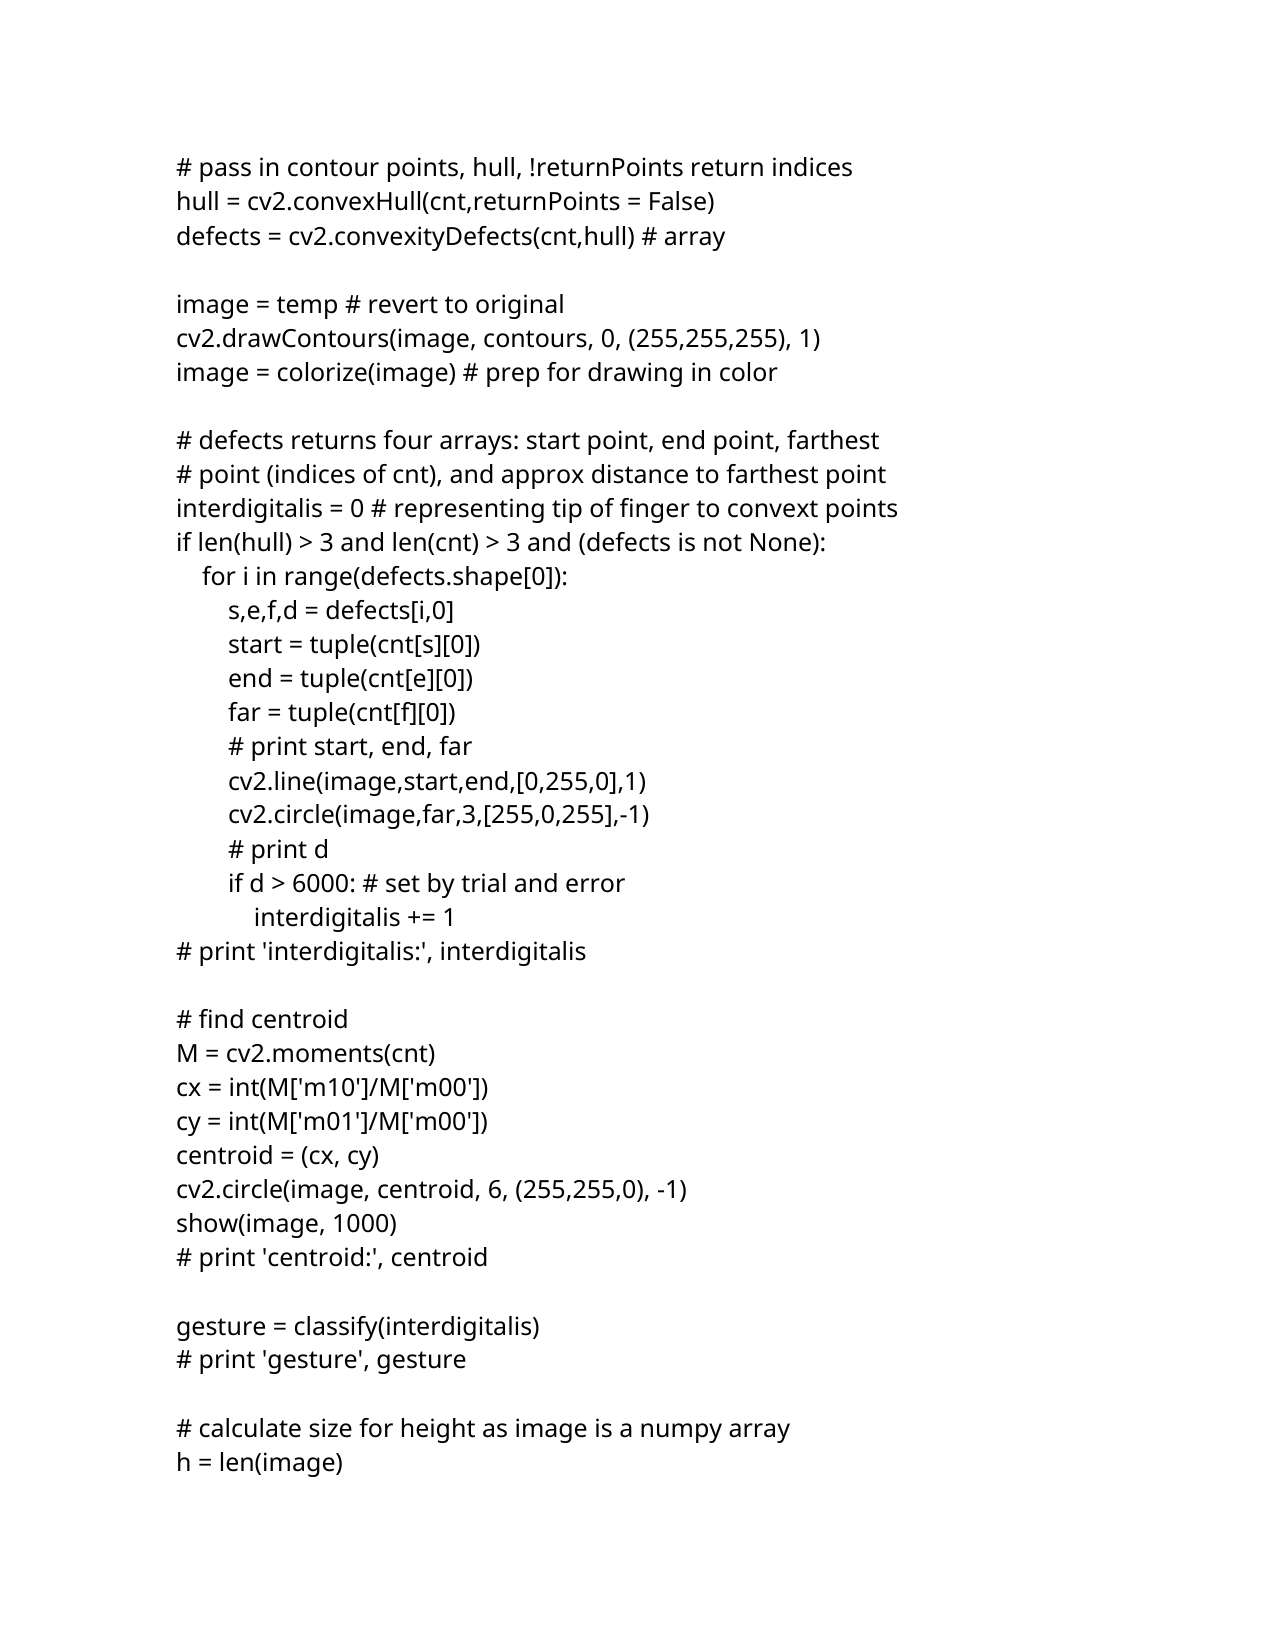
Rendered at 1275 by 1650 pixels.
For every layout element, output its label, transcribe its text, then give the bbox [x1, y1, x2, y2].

text show(image, 1000) [150, 1206, 1125, 1240]
text cy = int(M['m01']/M['m00']) [150, 1104, 1125, 1138]
text cv2.drawContours(image, contours, 0, (255,255,255), 1) [150, 320, 1125, 354]
text image = temp # revert to original [150, 286, 1125, 320]
text # print start, end, far [150, 729, 1125, 763]
text far = tuple(cnt[f][0]) [150, 695, 1125, 729]
text # print 'centroid:', centroid [150, 1240, 1125, 1274]
text # calculate size for height as image is a numpy array [150, 1410, 1125, 1444]
text # defects returns four arrays: start point, end point, farthest [150, 422, 1125, 457]
text end = tuple(cnt[e][0]) [150, 661, 1125, 695]
text for i in range(defects.shape[0]): [150, 559, 1125, 593]
text gesture = classify(interdigitalis) [150, 1308, 1125, 1342]
text # print 'interdigitalis:', interdigitalis [150, 933, 1125, 967]
text interdigitalis += 1 [150, 899, 1125, 933]
text M = cv2.moments(cnt) [150, 1036, 1125, 1070]
text cv2.circle(image, centroid, 6, (255,255,0), -1) [150, 1172, 1125, 1206]
text # find centroid [150, 1002, 1125, 1036]
text cv2.circle(image,far,3,[255,0,255],-1) [150, 797, 1125, 831]
text s,e,f,d = defects[i,0] [150, 593, 1125, 627]
text hull = cv2.convexHull(cnt,returnPoints = False) [150, 184, 1125, 218]
text start = tuple(cnt[s][0]) [150, 627, 1125, 661]
text h = len(image) [150, 1444, 1125, 1478]
text cx = int(M['m10']/M['m00']) [150, 1070, 1125, 1104]
text interdigitalis = 0 # representing tip of finger to convext points [150, 491, 1125, 525]
text # print 'gesture', gesture [150, 1342, 1125, 1376]
text if d > 6000: # set by trial and error [150, 865, 1125, 899]
text defects = cv2.convexityDefects(cnt,hull) # array [150, 218, 1125, 252]
text # pass in contour points, hull, !returnPoints return indices [150, 150, 1125, 184]
text # point (indices of cnt), and approx distance to farthest point [150, 457, 1125, 491]
text centroid = (cx, cy) [150, 1138, 1125, 1172]
text image = colorize(image) # prep for drawing in color [150, 354, 1125, 388]
text if len(hull) > 3 and len(cnt) > 3 and (defects is not None): [150, 525, 1125, 559]
text # print d [150, 831, 1125, 865]
text cv2.line(image,start,end,[0,255,0],1) [150, 763, 1125, 797]
